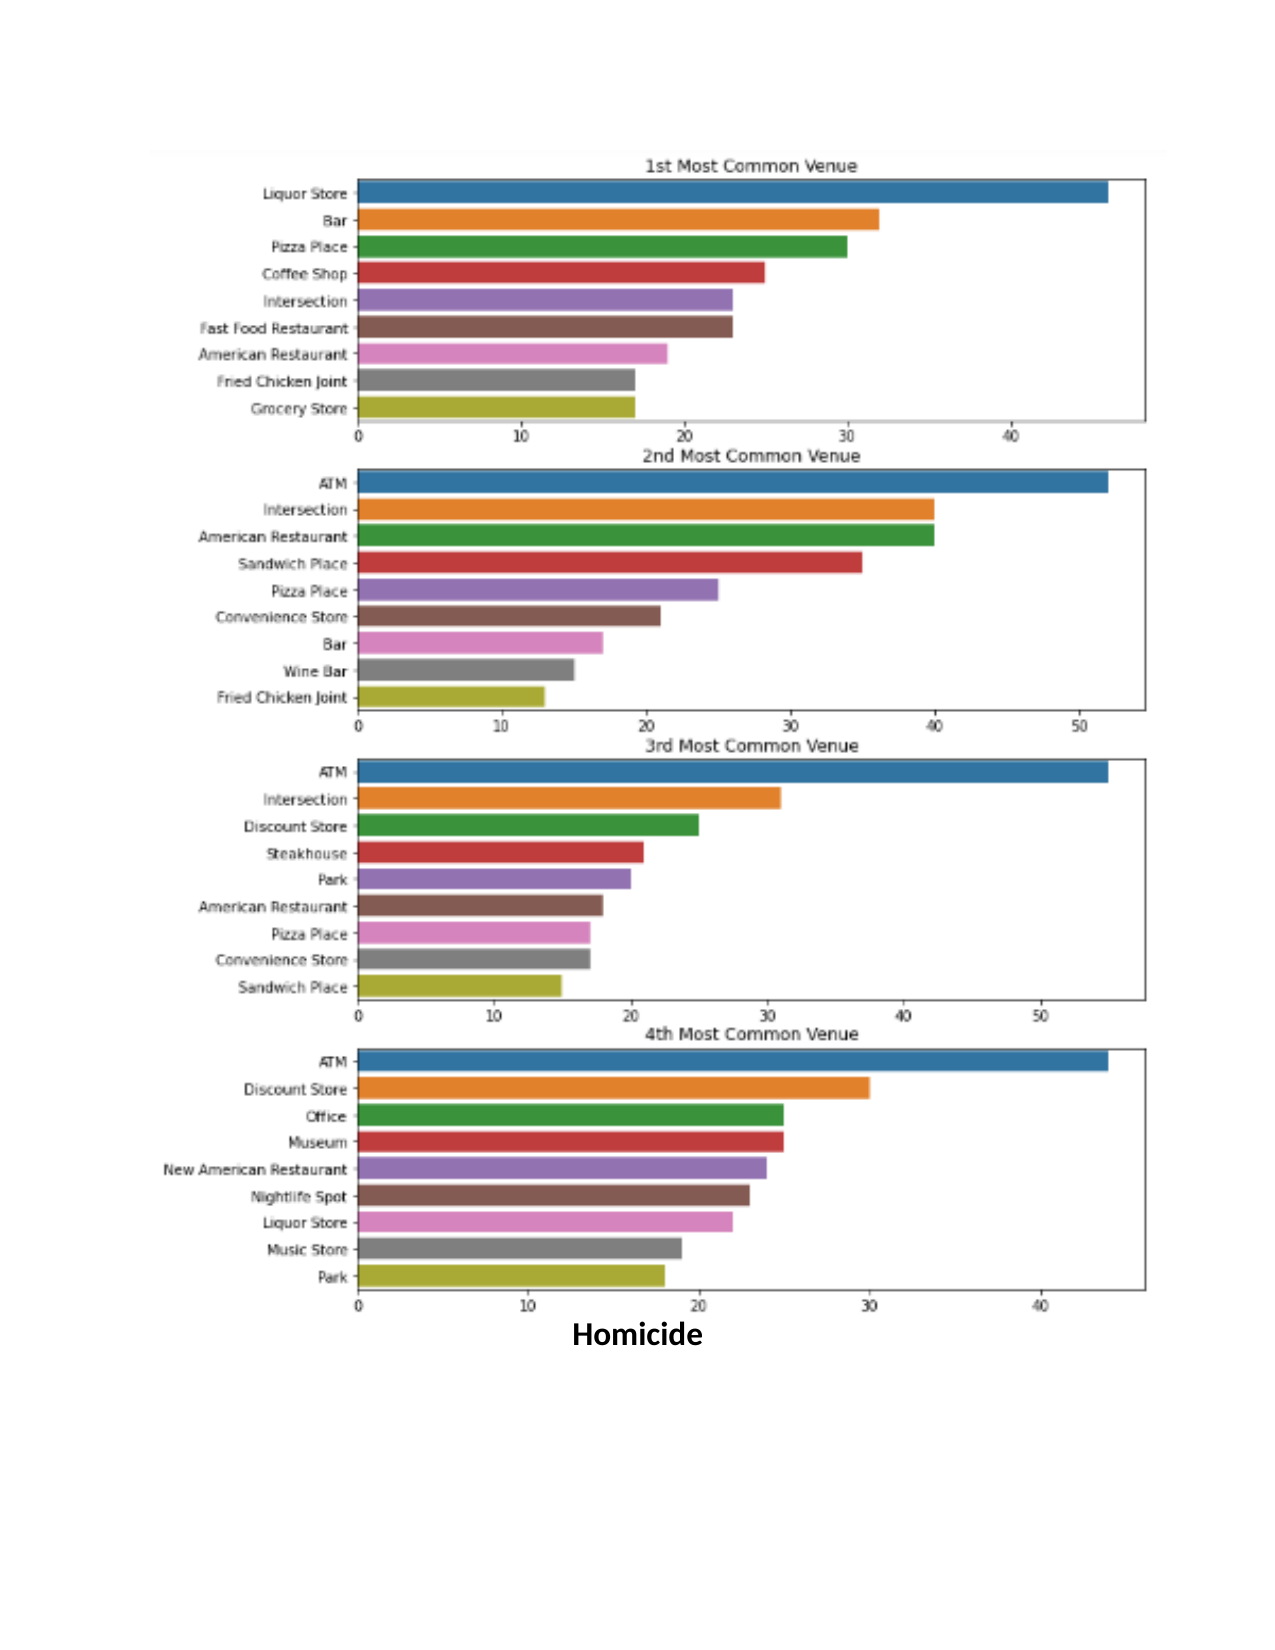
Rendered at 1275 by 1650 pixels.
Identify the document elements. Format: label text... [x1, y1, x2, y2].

text Homicide [150, 1313, 1125, 1353]
picture [150, 150, 1168, 1313]
